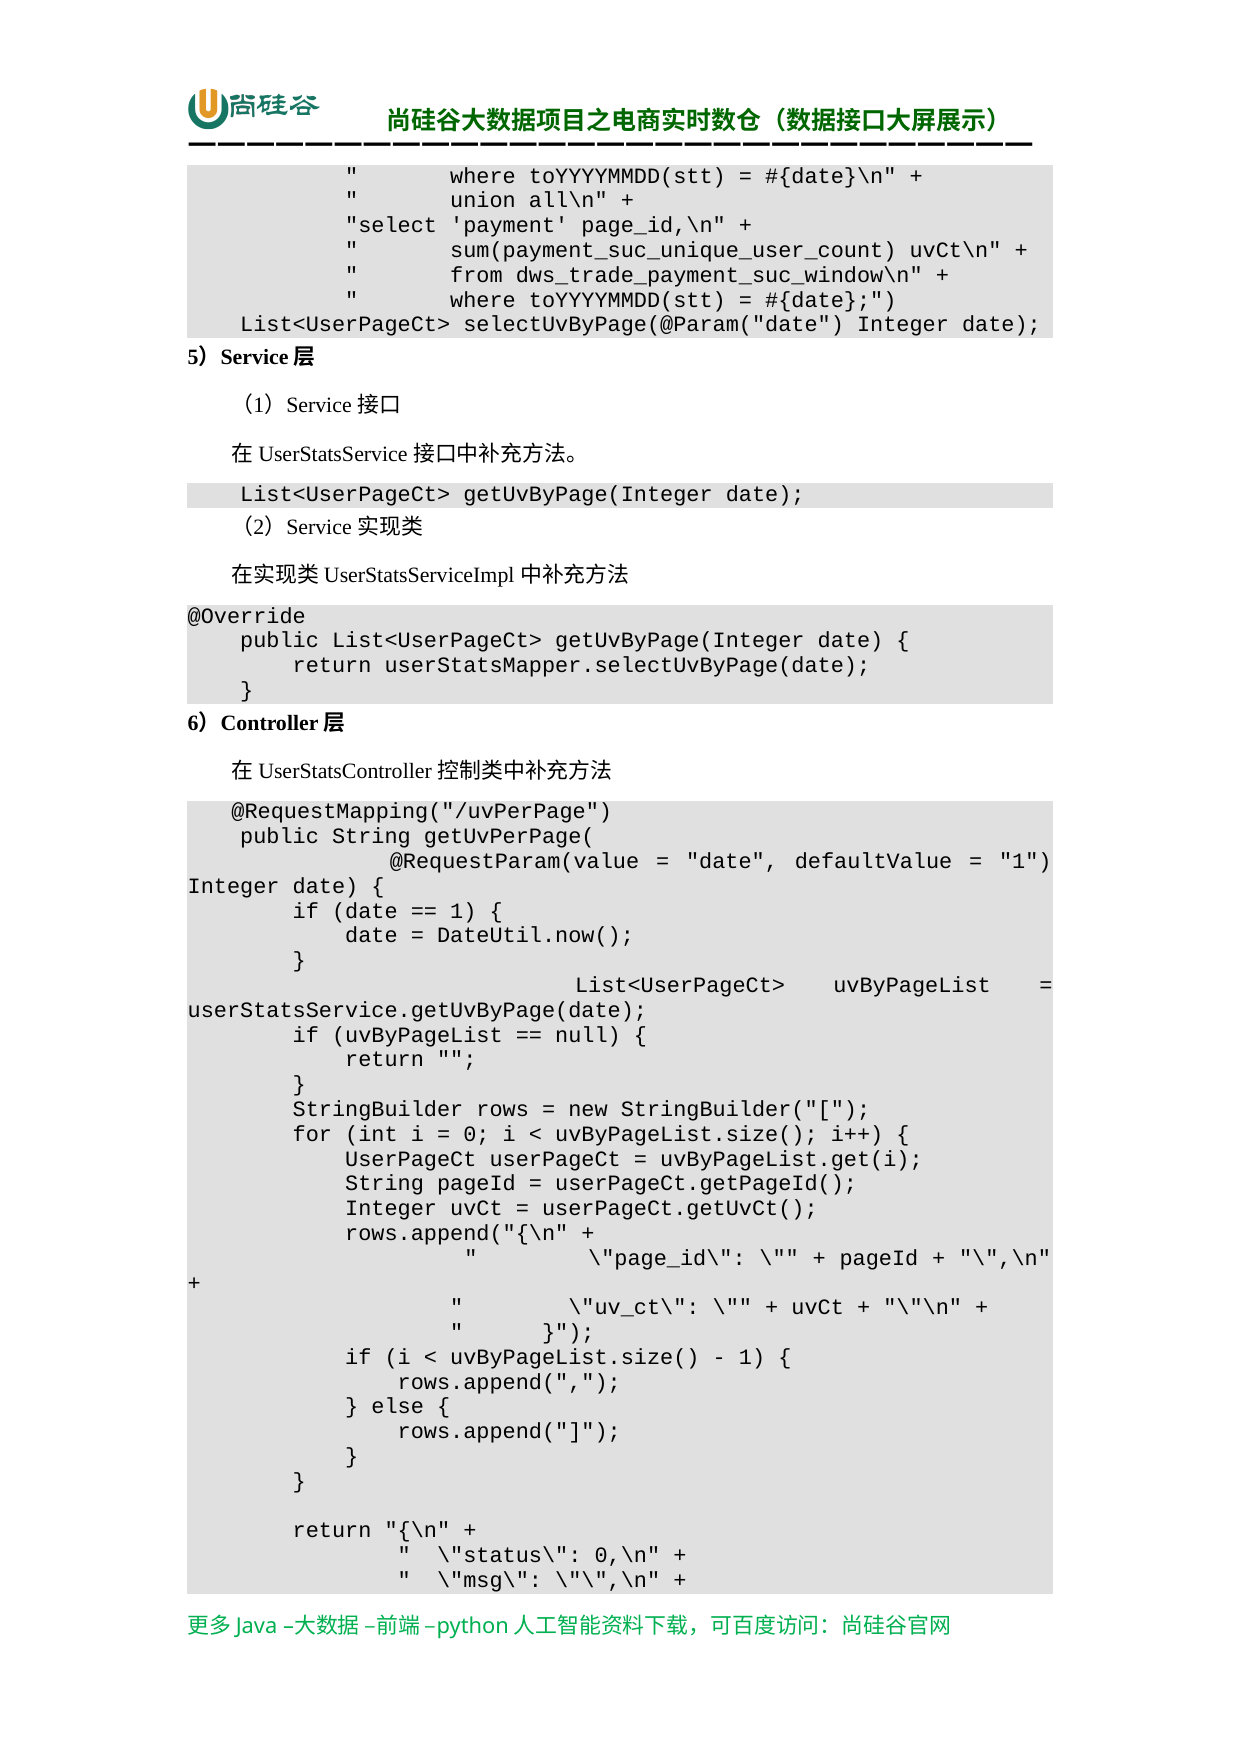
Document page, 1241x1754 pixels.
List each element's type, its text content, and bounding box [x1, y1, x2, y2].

text if (date == 1) { [187, 900, 1053, 925]
text return "{\n" + [187, 1520, 1053, 1544]
text " \"msg\": \"\",\n" + [187, 1569, 1053, 1594]
text 在实现类 UserStatsServiceImpl 中补充方法 [187, 557, 1053, 589]
text " where toYYYYMMDD(stt) = #{date}\n" + [187, 165, 1053, 190]
text for (int i = 0; i < uvByPageList.size(); i++) { [187, 1123, 1053, 1148]
text rows.append("{\n" + [187, 1222, 1053, 1247]
text } [187, 1073, 1053, 1098]
picture [187, 88, 321, 130]
text " \"uv_ct\": \"" + uvCt + "\"\n" + [187, 1297, 1053, 1321]
text rows.append(","); [187, 1371, 1053, 1396]
text 在 UserStatsService 接口中补充方法。 [187, 435, 1053, 468]
text return userStatsMapper.selectUvByPage(date); [187, 654, 1053, 679]
text @Override [187, 605, 1053, 630]
text " }"); [187, 1321, 1053, 1346]
text 在 UserStatsController 控制类中补充方法 [187, 752, 1053, 785]
text if (uvByPageList == null) { [187, 1024, 1053, 1049]
text （2）Service 实现类 [187, 508, 1053, 541]
text if (i < uvByPageList.size() - 1) { [187, 1346, 1053, 1371]
text UserPageCt userPageCt = uvByPageList.get(i); [187, 1148, 1053, 1173]
text rows.append("]"); [187, 1421, 1053, 1445]
text " \"status\": 0,\n" + [187, 1544, 1053, 1569]
text @RequestMapping("/uvPerPage") [187, 801, 1053, 826]
text " where toYYYYMMDD(stt) = #{date};") [187, 289, 1053, 314]
text return ""; [187, 1049, 1053, 1073]
text } [187, 949, 1053, 974]
text List<UserPageCt> uvByPageList = userStatsService.getUvByPage(date); [187, 974, 1053, 1024]
text List<UserPageCt> selectUvByPage(@Param("date") Integer date); [187, 314, 1053, 338]
text 5）Service 层 [187, 338, 1053, 371]
text " \"page_id\": \"" + pageId + "\",\n" + [187, 1247, 1053, 1297]
text } else { [187, 1396, 1053, 1421]
text 6）Controller 层 [187, 704, 1053, 737]
text public String getUvPerPage( [187, 826, 1053, 850]
text } [187, 1445, 1053, 1470]
text " from dws_trade_payment_suc_window\n" + [187, 264, 1053, 289]
text " union all\n" + [187, 190, 1053, 214]
text List<UserPageCt> getUvByPage(Integer date); [187, 483, 1053, 508]
text date = DateUtil.now(); [187, 925, 1053, 949]
text Integer uvCt = userPageCt.getUvCt(); [187, 1197, 1053, 1222]
text String pageId = userPageCt.getPageId(); [187, 1173, 1053, 1197]
text @RequestParam(value = "date", defaultValue = "1") Integer date) { [187, 850, 1053, 900]
text } [187, 1470, 1053, 1495]
text " sum(payment_suc_unique_user_count) uvCt\n" + [187, 239, 1053, 264]
text "select 'payment' page_id,\n" + [187, 214, 1053, 239]
text public List<UserPageCt> getUvByPage(Integer date) { [187, 630, 1053, 654]
text } [187, 679, 1053, 704]
text （1）Service 接口 [187, 387, 1053, 419]
text StringBuilder rows = new StringBuilder("["); [187, 1098, 1053, 1123]
